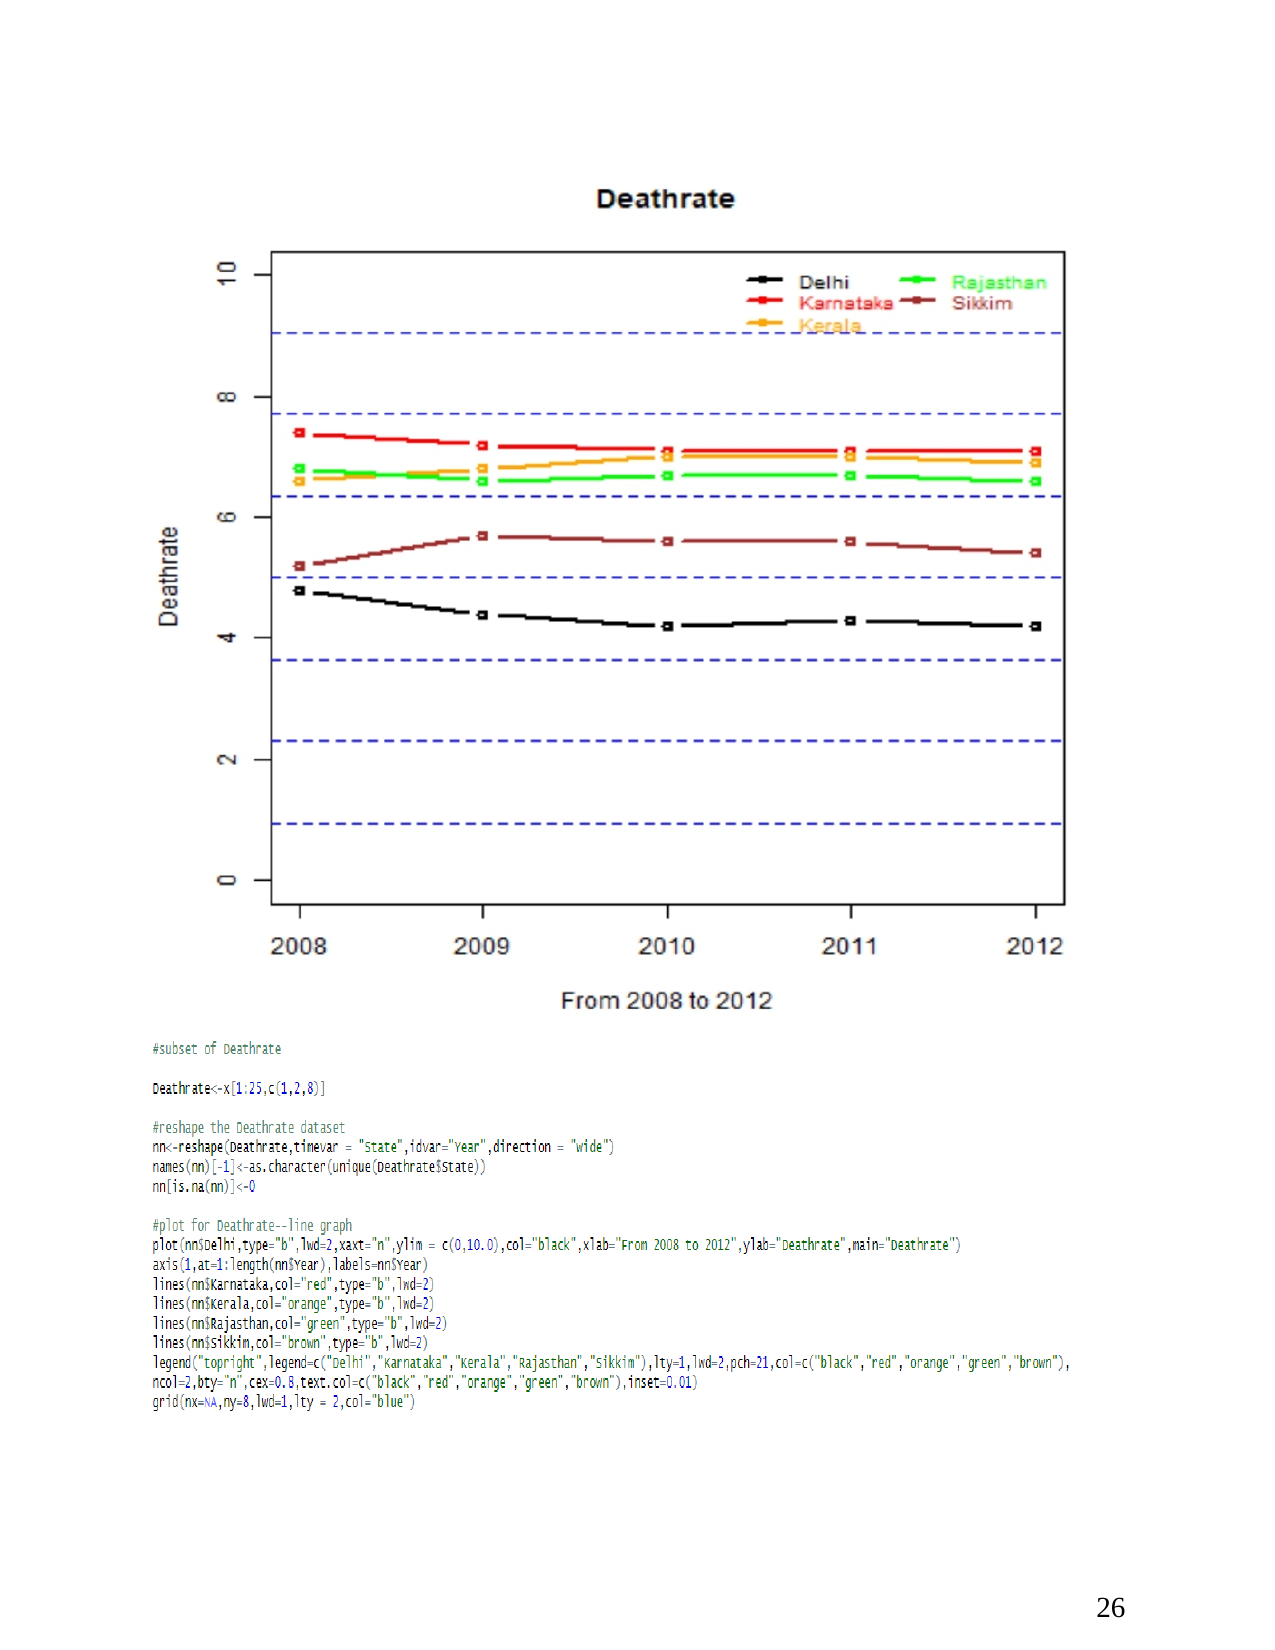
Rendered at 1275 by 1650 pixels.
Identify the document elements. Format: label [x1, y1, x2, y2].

picture [150, 150, 1125, 1443]
